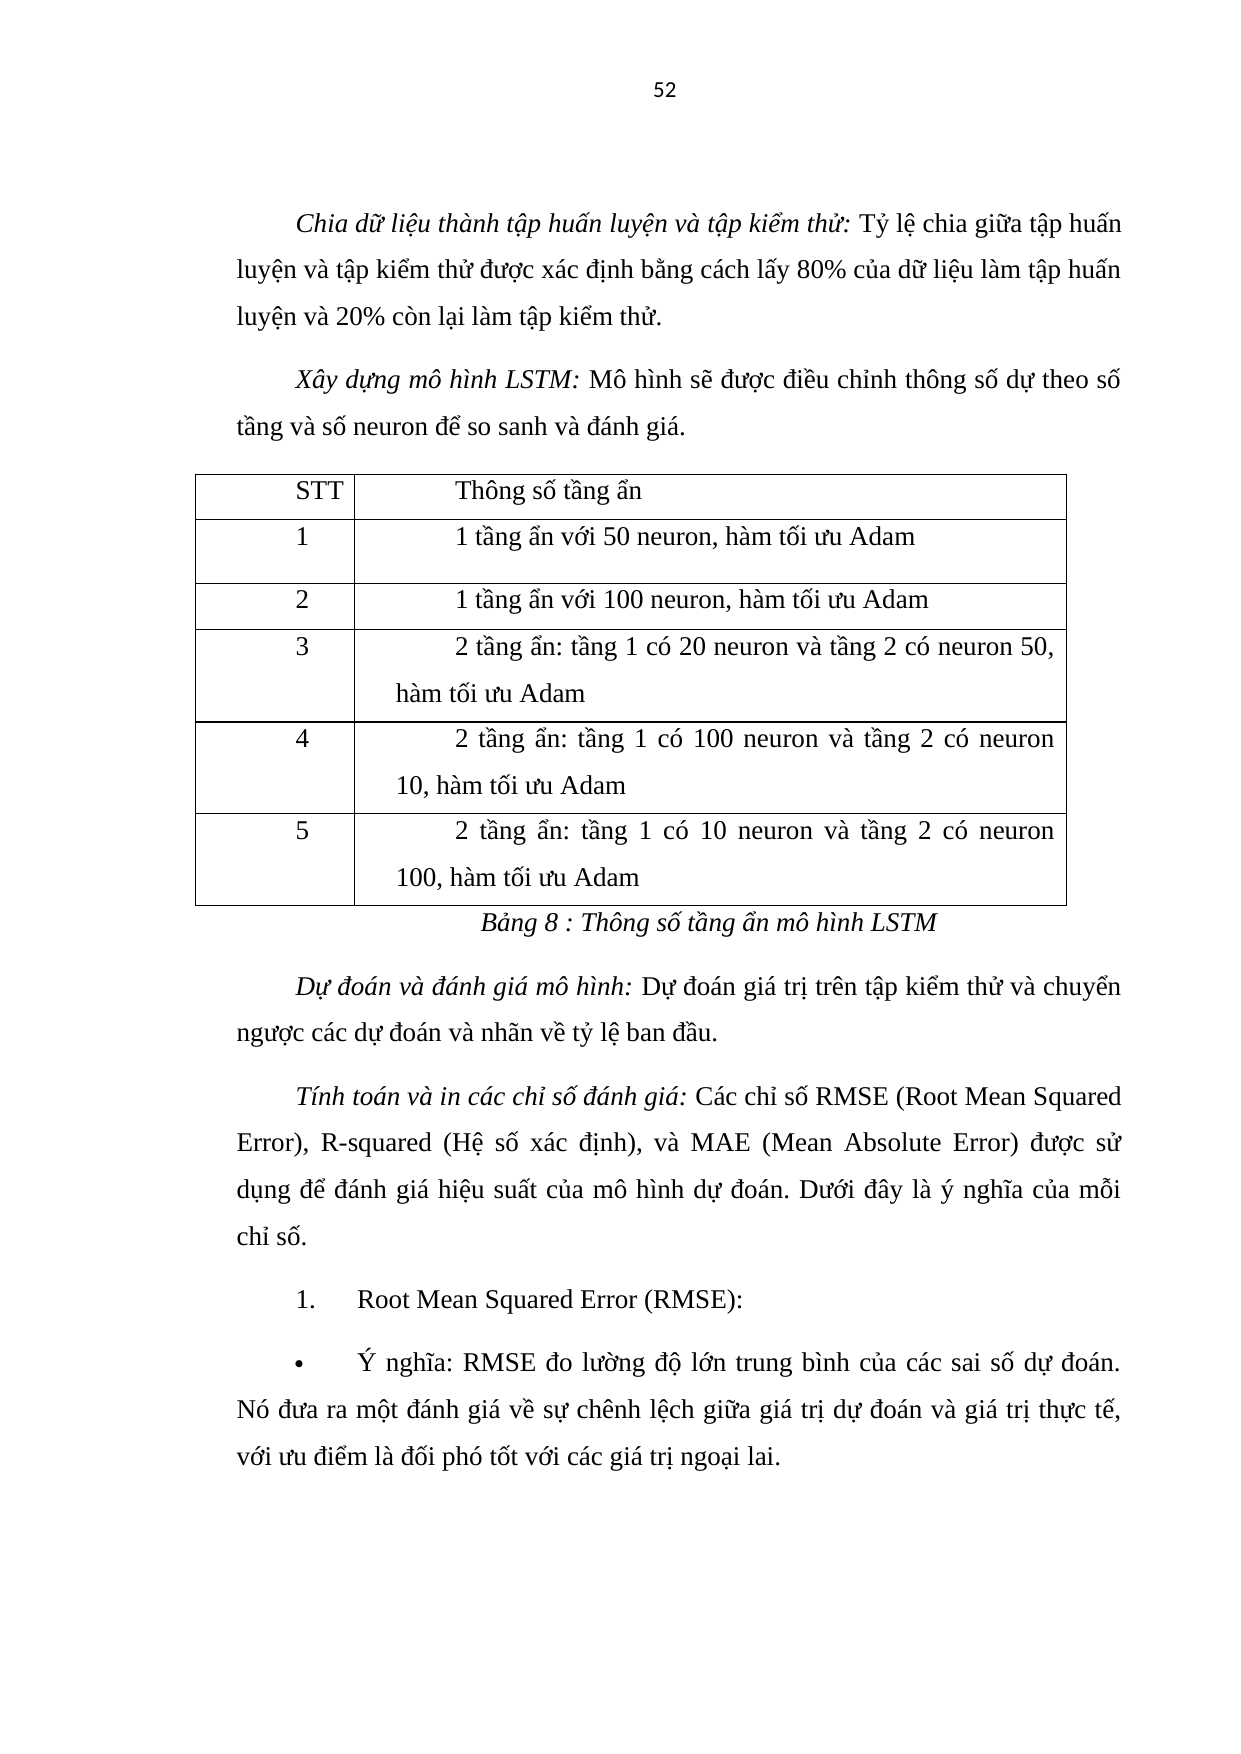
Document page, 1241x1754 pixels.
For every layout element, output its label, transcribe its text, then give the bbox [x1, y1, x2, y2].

text Tính toán và in các chỉ số đánh giá: Các chỉ số RMSE (Root Mean Squared Error), R-squared (Hệ số xác định), và MAE (Mean Absolute Error) được sử dụng để đánh giá hiệu suất của mô hình dự đoán. Dưới đây là ý nghĩa của mỗi chỉ số. [236, 1080, 1122, 1251]
table_header Thông số tầng ẩn [355, 475, 1066, 519]
text Bảng 8 : Thông số tầng ẩn mô hình LSTM [236, 906, 1122, 937]
list Root Mean Squared Error (RMSE): [236, 1283, 1122, 1314]
text Dự đoán và đánh giá mô hình: Dự đoán giá trị trên tập kiểm thử và chuyển ngược các dự đoán và nhãn về tỷ lệ ban đầu. [236, 970, 1122, 1047]
table_cell 2 tầng ẩn: tầng 1 có 20 neuron và tầng 2 có neuron 50, hàm tối ưu Adam [355, 630, 1066, 721]
text Chia dữ liệu thành tập huấn luyện và tập kiểm thử: Tỷ lệ chia giữa tập huấn luyện và tập kiểm thử được xác định bằng cách lấy 80% của dữ liệu làm tập huấn luyện và 20% còn lại làm tập kiểm thử. [236, 207, 1122, 331]
text Xây dựng mô hình LSTM: Mô hình sẽ được điều chỉnh thông số dự theo số tầng và số neuron để so sanh và đánh giá. [236, 363, 1122, 441]
table_cell 4 [196, 723, 354, 813]
table_cell 2 tầng ẩn: tầng 1 có 10 neuron và tầng 2 có neuron 100, hàm tối ưu Adam [355, 814, 1066, 905]
table_cell 3 [196, 630, 354, 721]
table_cell 2 [196, 584, 354, 629]
table_cell 1 tầng ẩn với 100 neuron, hàm tối ưu Adam [355, 584, 1066, 629]
list Ý nghĩa: RMSE đo lường độ lớn trung bình của các sai số dự đoán. Nó đưa ra một đánh giá về sự chênh lệch giữa giá trị dự đoán và giá trị thực tế, với ưu điểm là đối phó tốt với các giá trị ngoại lai. [236, 1346, 1122, 1471]
table_cell 5 [196, 814, 354, 905]
table_cell 1 [196, 520, 354, 582]
table_cell 2 tầng ẩn: tầng 1 có 100 neuron và tầng 2 có neuron 10, hàm tối ưu Adam [355, 723, 1066, 813]
table_header STT [196, 475, 354, 519]
table_cell 1 tầng ẩn với 50 neuron, hàm tối ưu Adam [355, 520, 1066, 582]
